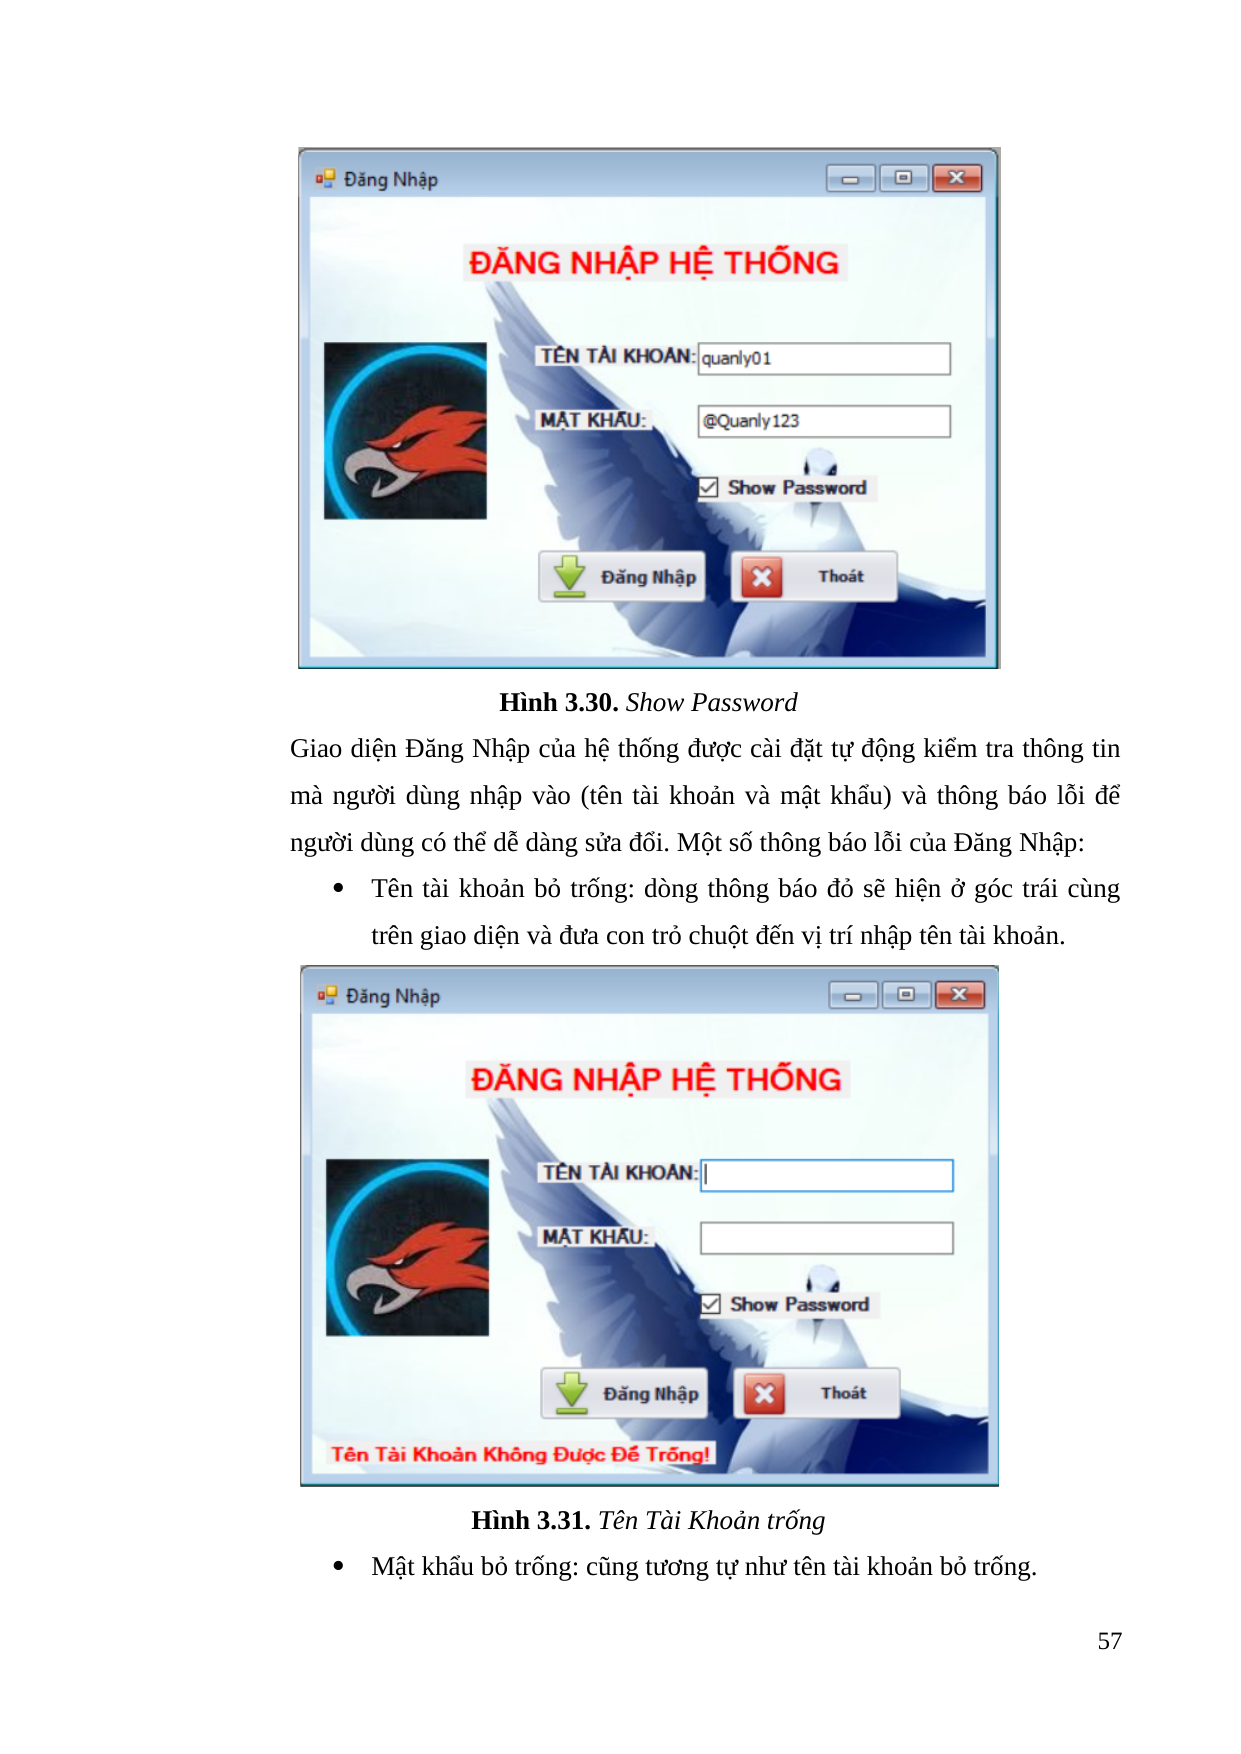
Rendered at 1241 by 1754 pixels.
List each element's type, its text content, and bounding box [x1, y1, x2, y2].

list Mật khẩu bỏ trống: cũng tương tự như tên tài khoản bỏ trống. [333, 1551, 1122, 1582]
list Giao diện Đăng Nhập của hệ thống được cài đặt tự động kiểm tra thông tin mà người dùng nhập vào (tên tài khoản và mật khẩu) và thông báo lỗi để người dùng có thể dễ dàng sửa đổi. Một số thông báo lỗi của Đăng Nhập: [290, 732, 1122, 857]
list Tên tài khoản bỏ trống: dòng thông báo đỏ sẽ hiện ở góc trái cùng trên giao diện và đưa con trỏ chuột đến vị trí nhập tên tài khoản. [333, 872, 1122, 950]
list Hình 3.30. Show Password [177, 686, 1122, 717]
list Hình 3.31. Tên Tài Khoản trống [177, 1504, 1122, 1535]
